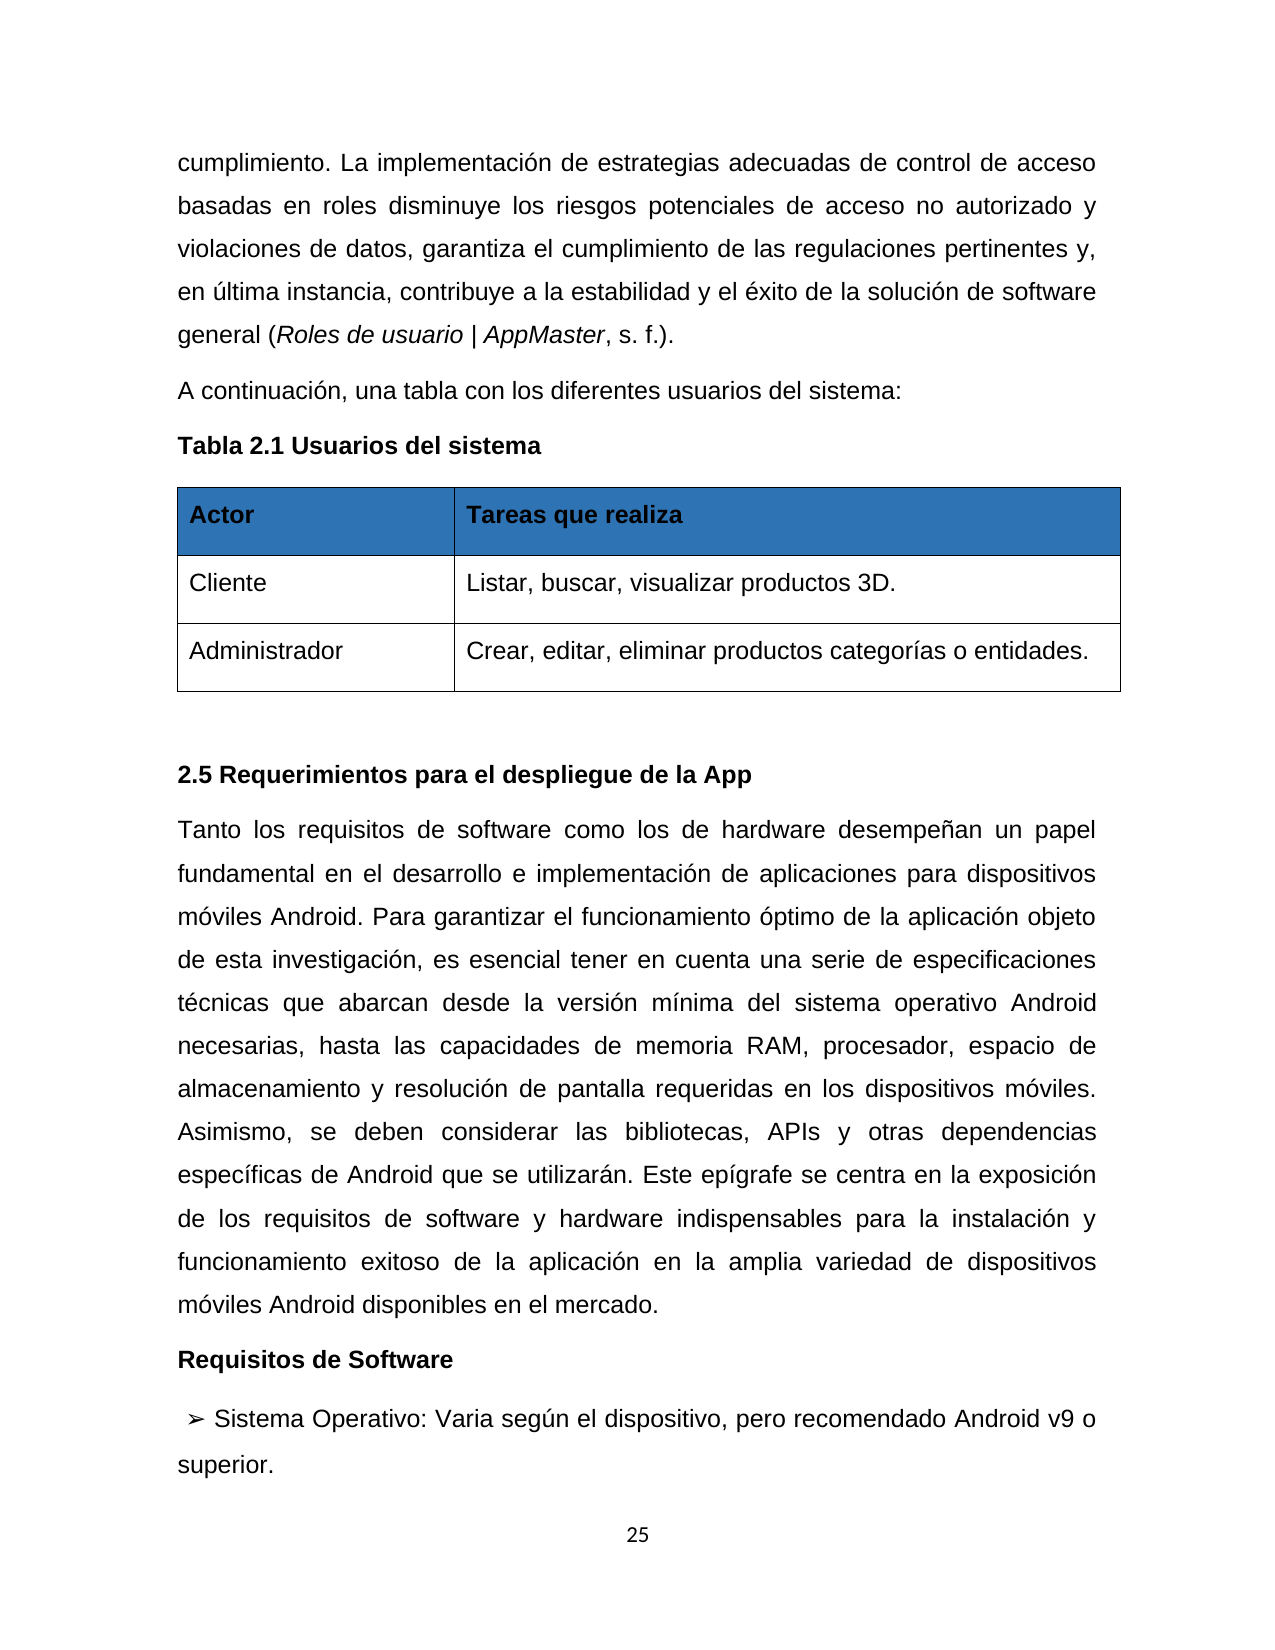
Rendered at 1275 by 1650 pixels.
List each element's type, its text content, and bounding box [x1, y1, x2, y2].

table_cell Administrador [178, 624, 454, 691]
subtitle 2.5 Requerimientos para el despliegue de la App [177, 760, 1098, 789]
text A continuación, una tabla con los diferentes usuarios del sistema: [177, 376, 1098, 404]
table_cell Crear, editar, eliminar productos categorías o entidades. [455, 624, 1120, 691]
table_cell Listar, buscar, visualizar productos 3D. [455, 556, 1120, 623]
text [177, 148, 1098, 349]
table_cell Cliente [178, 556, 454, 623]
table_header Tareas que realiza [455, 488, 1120, 555]
text Tanto los requisitos de software como los de hardware desempeñan un papel fundamental en el desarrollo e implementación de aplicaciones para dispositivos móviles Android. Para garantizar el funcionamiento óptimo de la aplicación objeto de esta investigación, es esencial tener en cuenta una serie de especificaciones técnicas que abarcan desde la versión mínima del sistema operativo Android necesarias, hasta las capacidades de memoria RAM, procesador, espacio de almacenamiento y resolución de pantalla requeridas en los dispositivos móviles. Asimismo, se deben considerar las bibliotecas, APIs y otras dependencias específicas de Android que se utilizarán. Este epígrafe se centra en la exposición de los requisitos de software y hardware indispensables para la instalación y funcionamiento exitoso de la aplicación en la amplia variedad de dispositivos móviles Android disponibles en el mercado. [177, 816, 1098, 1319]
text ➢ Sistema Operativo: Varia según el dispositivo, pero recomendado Android v9 o superior. [177, 1401, 1098, 1478]
table_header Actor [178, 488, 454, 555]
text Tabla 2.1 Usuarios del sistema [177, 431, 1098, 460]
text Requisitos de Software [177, 1346, 1098, 1374]
